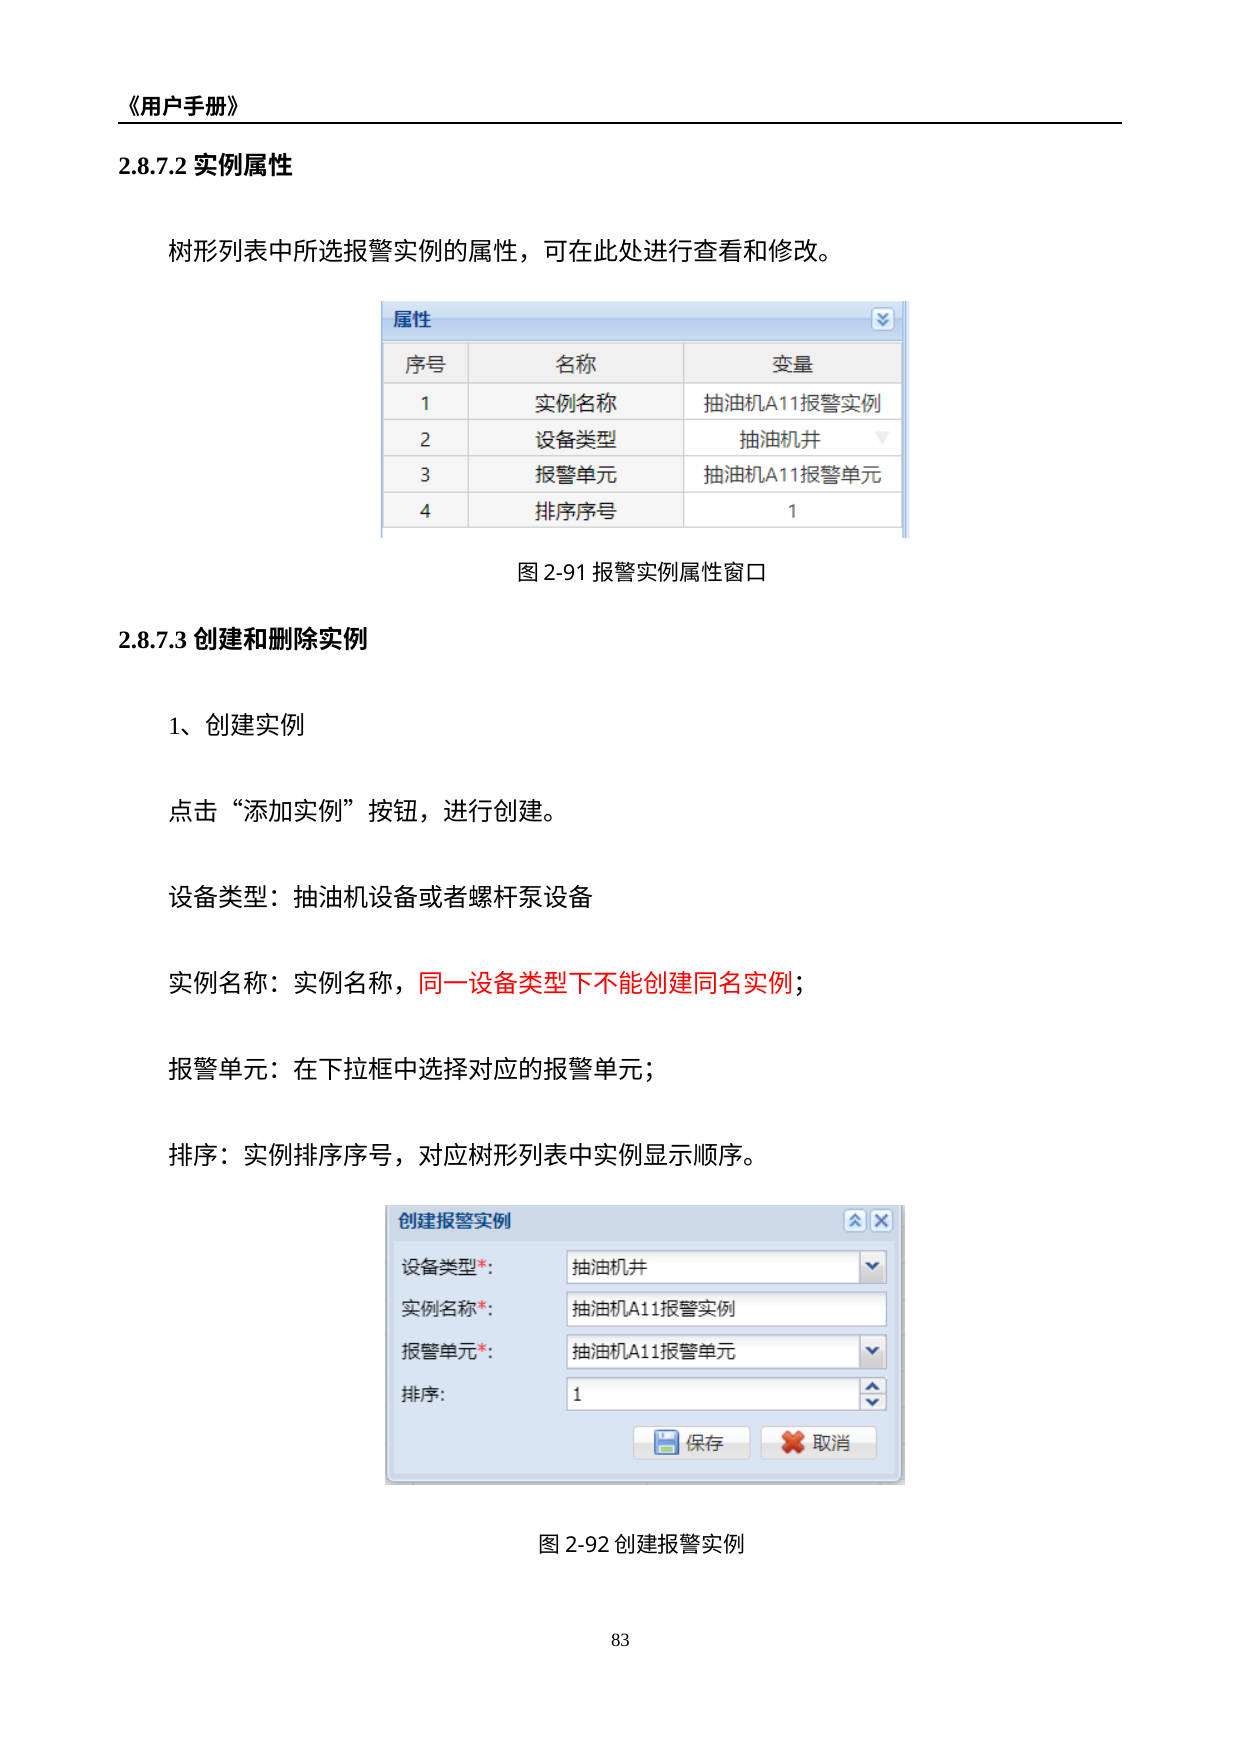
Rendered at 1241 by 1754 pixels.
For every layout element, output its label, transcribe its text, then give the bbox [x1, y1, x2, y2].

text 报警单元：在下拉框中选择对应的报警单元； [118, 1033, 1122, 1101]
text 排序：实例排序序号，对应树形列表中实例显示顺序。 [118, 1119, 1122, 1187]
text 图2-91报警实例属性窗口 [118, 553, 1122, 587]
text 设备类型：抽油机设备或者螺杆泵设备 [118, 861, 1122, 929]
text 点击“添加实例”按钮，进行创建。 [118, 775, 1122, 843]
text 1、创建实例 [118, 689, 1122, 757]
text 树形列表中所选报警实例的属性，可在此处进行查看和修改。 [118, 215, 1122, 283]
text 实例名称：实例名称，同一设备类型下不能创建同名实例； [118, 947, 1122, 1015]
subtitle 2.8.7.3 创建和删除实例 [118, 603, 1122, 671]
picture [380, 301, 910, 538]
picture [385, 1205, 905, 1485]
subtitle 2.8.7.2 实例属性 [118, 129, 1122, 197]
text 图2-92创建报警实例 [118, 1526, 1122, 1559]
